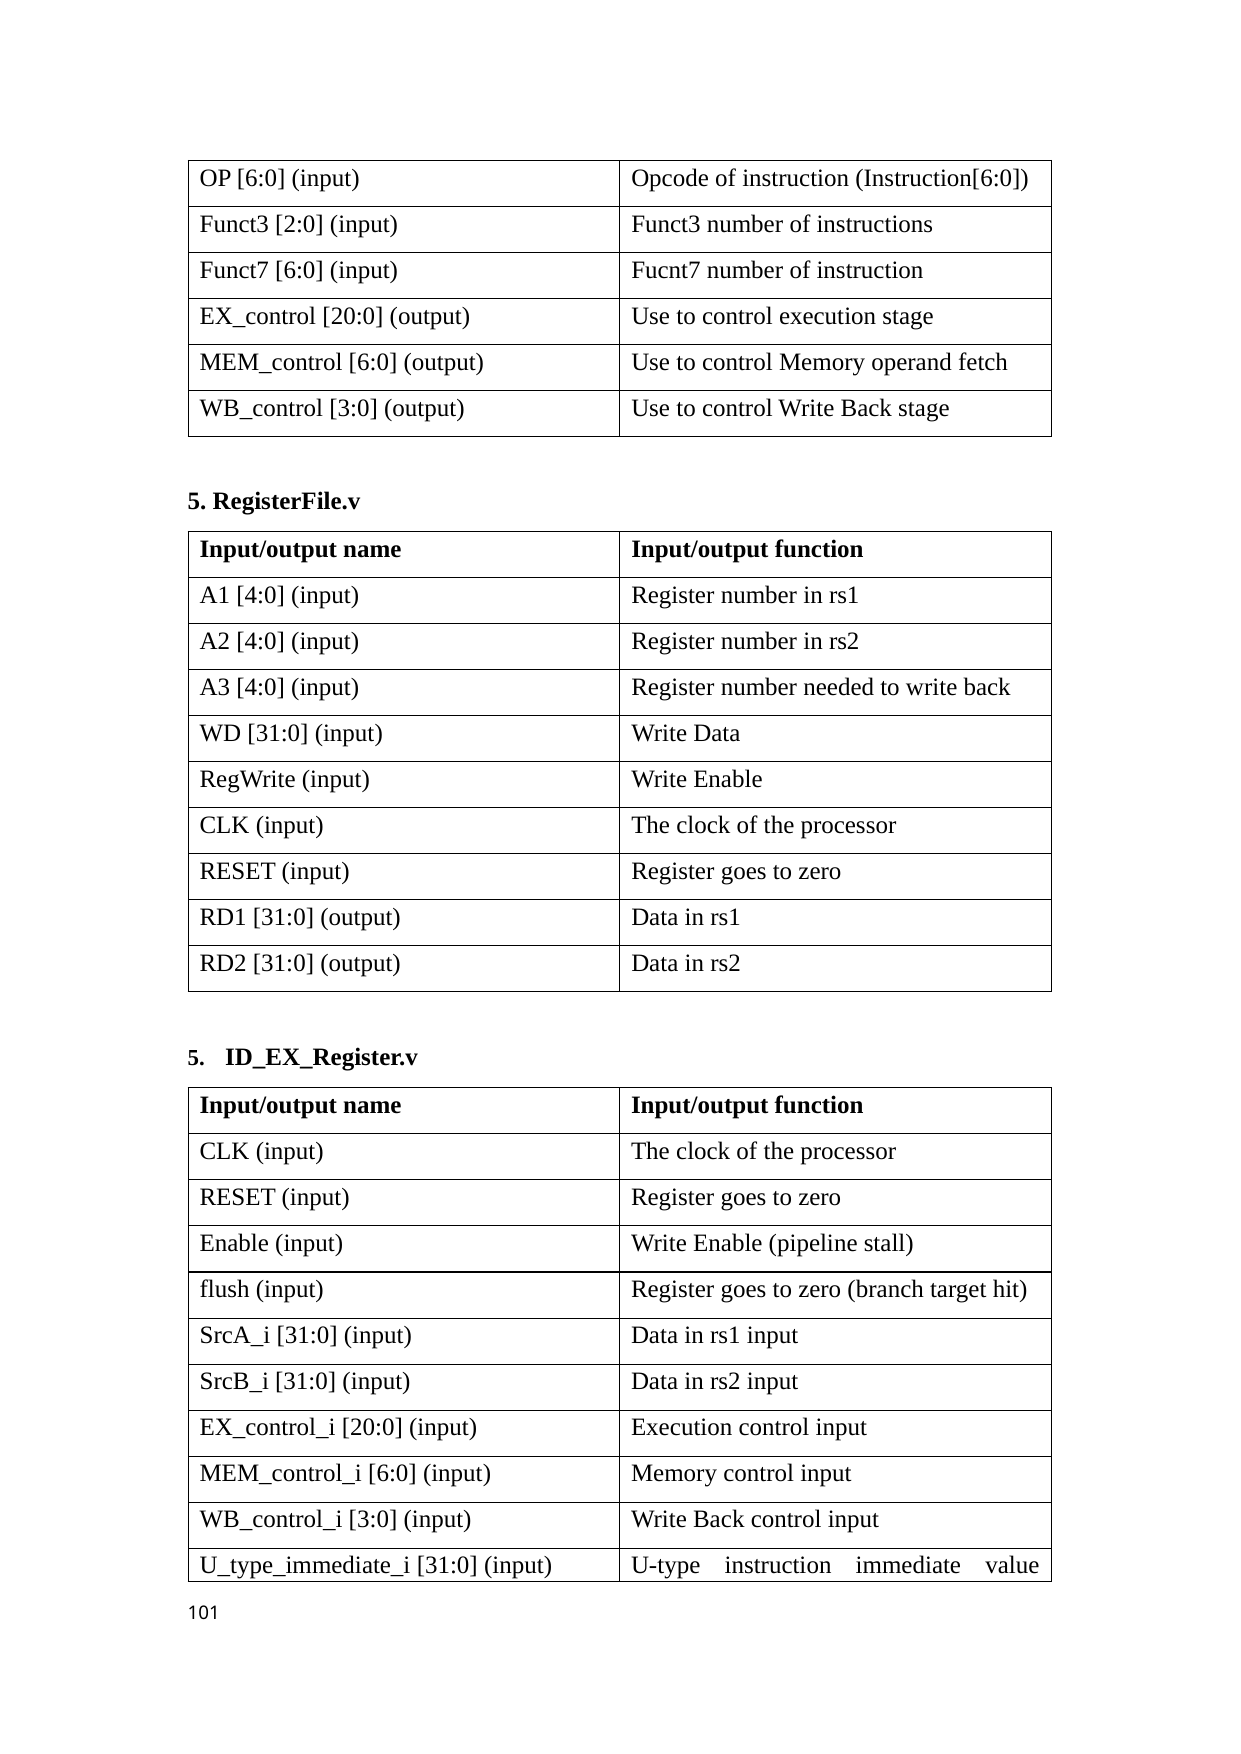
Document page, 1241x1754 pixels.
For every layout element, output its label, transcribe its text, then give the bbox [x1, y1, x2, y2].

table_cell OP [6:0] (input) [189, 161, 619, 206]
table_header Input/output name [189, 532, 619, 577]
table_cell CLK (input) [189, 1134, 619, 1179]
table_cell Register number needed to write back [620, 670, 1051, 715]
table_cell SrcA_i [31:0] (input) [189, 1319, 619, 1363]
table_cell A3 [4:0] (input) [189, 670, 619, 715]
table_cell Data in rs1 input [620, 1319, 1051, 1363]
table_cell A2 [4:0] (input) [189, 624, 619, 669]
table_cell Fucnt7 number of instruction [620, 253, 1051, 298]
table_cell MEM_control_i [6:0] (input) [189, 1457, 619, 1502]
table_cell WB_control [3:0] (output) [189, 391, 619, 436]
table_cell Memory control input [620, 1457, 1051, 1502]
table_cell Use to control Write Back stage [620, 391, 1051, 436]
table_cell Execution control input [620, 1411, 1051, 1456]
table_cell WB_control_i [3:0] (input) [189, 1503, 619, 1548]
table_cell EX_control [20:0] (output) [189, 299, 619, 344]
table_cell EX_control_i [20:0] (input) [189, 1411, 619, 1456]
table_cell Opcode of instruction (Instruction[6:0]) [620, 161, 1051, 206]
table_cell WD [31:0] (input) [189, 716, 619, 761]
table_cell Enable (input) [189, 1226, 619, 1271]
table_cell Register goes to zero [620, 854, 1051, 899]
table_cell Use to control Memory operand fetch [620, 345, 1051, 390]
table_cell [620, 1549, 1051, 1581]
table_cell Write Enable [620, 762, 1051, 807]
table_cell Funct3 number of instructions [620, 207, 1051, 252]
table_cell RESET (input) [189, 1180, 619, 1225]
table_cell The clock of the processor [620, 1134, 1051, 1179]
table_cell RESET (input) [189, 854, 619, 899]
table_cell Register number in rs1 [620, 578, 1051, 623]
table_cell Register goes to zero (branch target hit) [620, 1273, 1051, 1317]
table_cell RD2 [31:0] (output) [189, 946, 619, 991]
table_cell Data in rs2 input [620, 1365, 1051, 1409]
text 5. RegisterFile.v [187, 484, 1053, 516]
table_header Input/output function [620, 1088, 1051, 1133]
table_cell Write Enable (pipeline stall) [620, 1226, 1051, 1271]
table_cell The clock of the processor [620, 808, 1051, 853]
table_cell SrcB_i [31:0] (input) [189, 1365, 619, 1409]
table_cell RegWrite (input) [189, 762, 619, 807]
table_cell Register goes to zero [620, 1180, 1051, 1225]
table_cell A1 [4:0] (input) [189, 578, 619, 623]
table_cell Write Back control input [620, 1503, 1051, 1548]
table_cell Register number in rs2 [620, 624, 1051, 669]
table_cell Use to control execution stage [620, 299, 1051, 344]
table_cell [189, 1549, 619, 1581]
table_cell flush (input) [189, 1273, 619, 1317]
table_cell Data in rs2 [620, 946, 1051, 991]
table_cell Data in rs1 [620, 900, 1051, 945]
table_cell Write Data [620, 716, 1051, 761]
table_cell Funct7 [6:0] (input) [189, 253, 619, 298]
table_cell MEM_control [6:0] (output) [189, 345, 619, 390]
table_header Input/output function [620, 532, 1051, 577]
table_header Input/output name [189, 1088, 619, 1133]
table_cell Funct3 [2:0] (input) [189, 207, 619, 252]
table_cell CLK (input) [189, 808, 619, 853]
list ID_EX_Register.v [187, 1040, 1053, 1073]
table_cell RD1 [31:0] (output) [189, 900, 619, 945]
